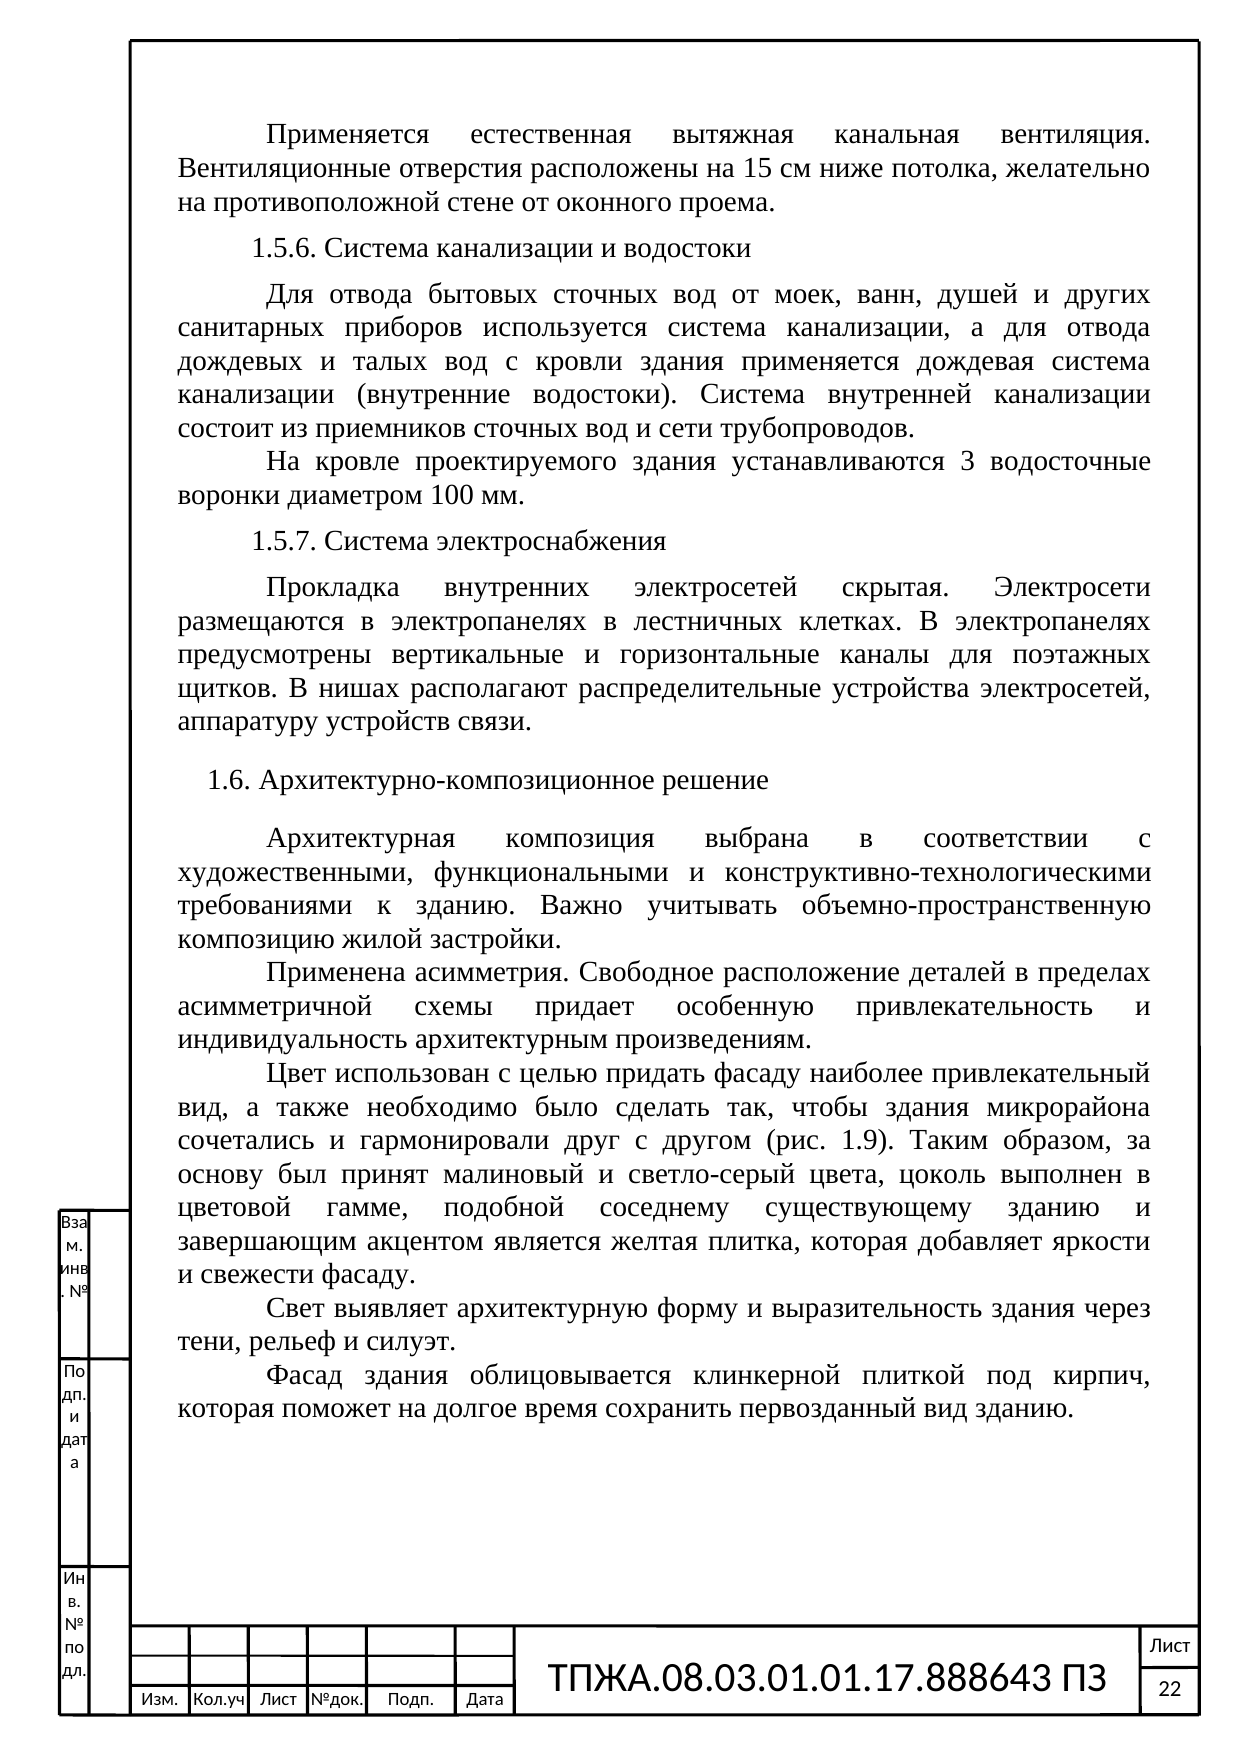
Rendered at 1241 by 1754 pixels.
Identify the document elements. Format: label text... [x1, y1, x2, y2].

text Применена асимметрия. Свободное расположение деталей в пределах асимметричной схемы придает особенную привлекательность и индивидуальность архитектурным произведениям. [177, 954, 1152, 1055]
text Для отвода бытовых сточных вод от моек, ванн, душей и других санитарных приборов используется система канализации, а для отвода дождевых и талых вод с кровли здания применяется дождевая система канализации (внутренние водостоки). Система внутренней канализации состоит из приемников сточных вод и сети трубопроводов. [177, 276, 1152, 443]
text Цвет использован с целью придать фасаду наиболее привлекательный вид, а также необходимо было сделать так, чтобы здания микрорайона сочетались и гармонировали друг с другом (рис. 1.9). Таким образом, за основу был принят малиновый и светло-серый цвета, цоколь выполнен в цветовой гамме, подобной соседнему существующему зданию и завершающим акцентом является желтая плитка, которая добавляет яркости и свежести фасаду. [177, 1055, 1152, 1290]
text Архитектурная композиция выбрана в соответствии с художественными, функциональными и конструктивно-технологическими требованиями к зданию. Важно учитывать объемно-пространственную композицию жилой застройки. [177, 820, 1152, 954]
text На кровле проектируемого здания устанавливаются 3 водосточные воронки диаметром 100 мм. [177, 443, 1152, 511]
text Архитектурно-композиционное решение [207, 762, 1152, 795]
text 1.5.7. Система электроснабжения [251, 523, 1152, 557]
text Фасад здания облицовывается клинкерной плиткой под кирпич, которая поможет на долгое время сохранить первозданный вид зданию. [177, 1357, 1152, 1424]
text Прокладка внутренних электросетей скрытая. Электросети размещаются в электропанелях в лестничных клетках. В электропанелях предусмотрены вертикальные и горизонтальные каналы для поэтажных щитков. В нишах располагают распределительные устройства электросетей, аппаратуру устройств связи. [177, 569, 1152, 737]
text 1.5.6. Система канализации и водостоки [251, 230, 1152, 263]
text Применяется естественная вытяжная канальная вентиляция. Вентиляционные отверстия расположены на 15 см ниже потолка, желательно на противоположной стене от оконного проема. [177, 117, 1152, 217]
text Свет выявляет архитектурную форму и выразительность здания через тени, рельеф и силуэт. [177, 1290, 1152, 1357]
